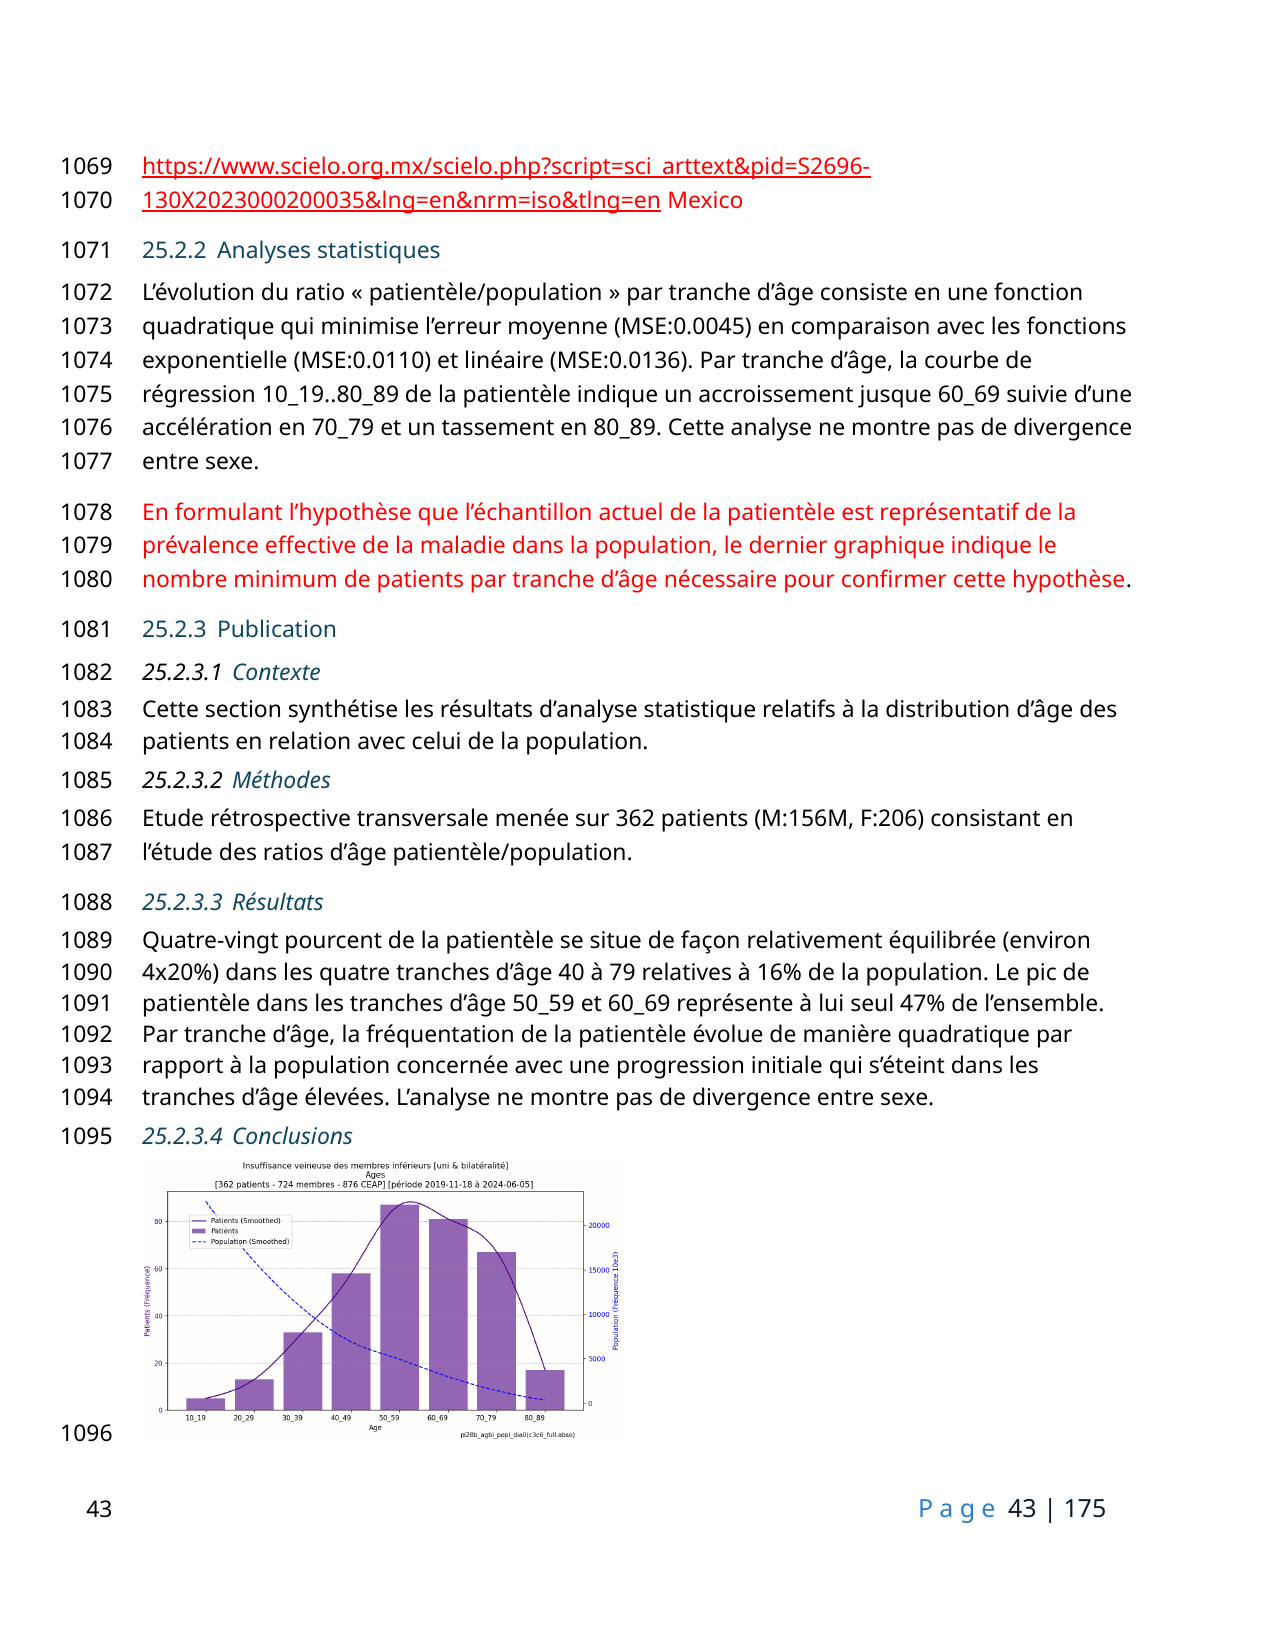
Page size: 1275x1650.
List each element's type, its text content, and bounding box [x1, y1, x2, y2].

picture [141, 1157, 622, 1442]
subtitle Résultats [142, 886, 1133, 917]
subtitle Publication [142, 613, 1133, 644]
subtitle Contexte [142, 655, 1133, 687]
text Etude rétrospective transversale menée sur 362 patients (M:156M, F:206) consistant en l’étude des ratios d’âge patientèle/population. [142, 802, 1133, 867]
text https://www.scielo.org.mx/scielo.php?script=sci_arttext&pid=S2696-130X2023000200035&lng=en&nrm=iso&tlng=en Mexico [142, 150, 1133, 215]
text En formulant l’hypothèse que l’échantillon actuel de la patientèle est représentatif de la prévalence effective de la maladie dans la population, le dernier graphique indique le nombre minimum de patients par tranche d’âge nécessaire pour confirmer cette hypothèse. [142, 495, 1133, 594]
subtitle Méthodes [142, 764, 1133, 795]
text L’évolution du ratio « patientèle/population » par tranche d’âge consiste en une fonction quadratique qui minimise l’erreur moyenne (MSE:0.0045) en comparaison avec les fonctions exponentielle (MSE:0.0110) et linéaire (MSE:0.0136). Par tranche d’âge, la courbe de régression 10_19..80_89 de la patientèle indique un accroissement jusque 60_69 suivie d’une accélération en 70_79 et un tassement en 80_89. Cette analyse ne montre pas de divergence entre sexe. [142, 276, 1133, 476]
text Quatre-vingt pourcent de la patientèle se situe de façon relativement équilibrée (environ 4x20%) dans les quatre tranches d’âge 40 à 79 relatives à 16% de la population. Le pic de patientèle dans les tranches d’âge 50_59 et 60_69 représente à lui seul 47% de l’ensemble. Par tranche d’âge, la fréquentation de la patientèle évolue de manière quadratique par rapport à la population concernée avec une progression initiale qui s’éteint dans les tranches d’âge élevées. L’analyse ne montre pas de divergence entre sexe. [142, 924, 1133, 1112]
subtitle Conclusions [142, 1120, 1133, 1151]
subtitle Analyses statistiques [142, 234, 1133, 265]
text Cette section synthétise les résultats d’analyse statistique relatifs à la distribution d’âge des patients en relation avec celui de la population. [142, 693, 1133, 756]
